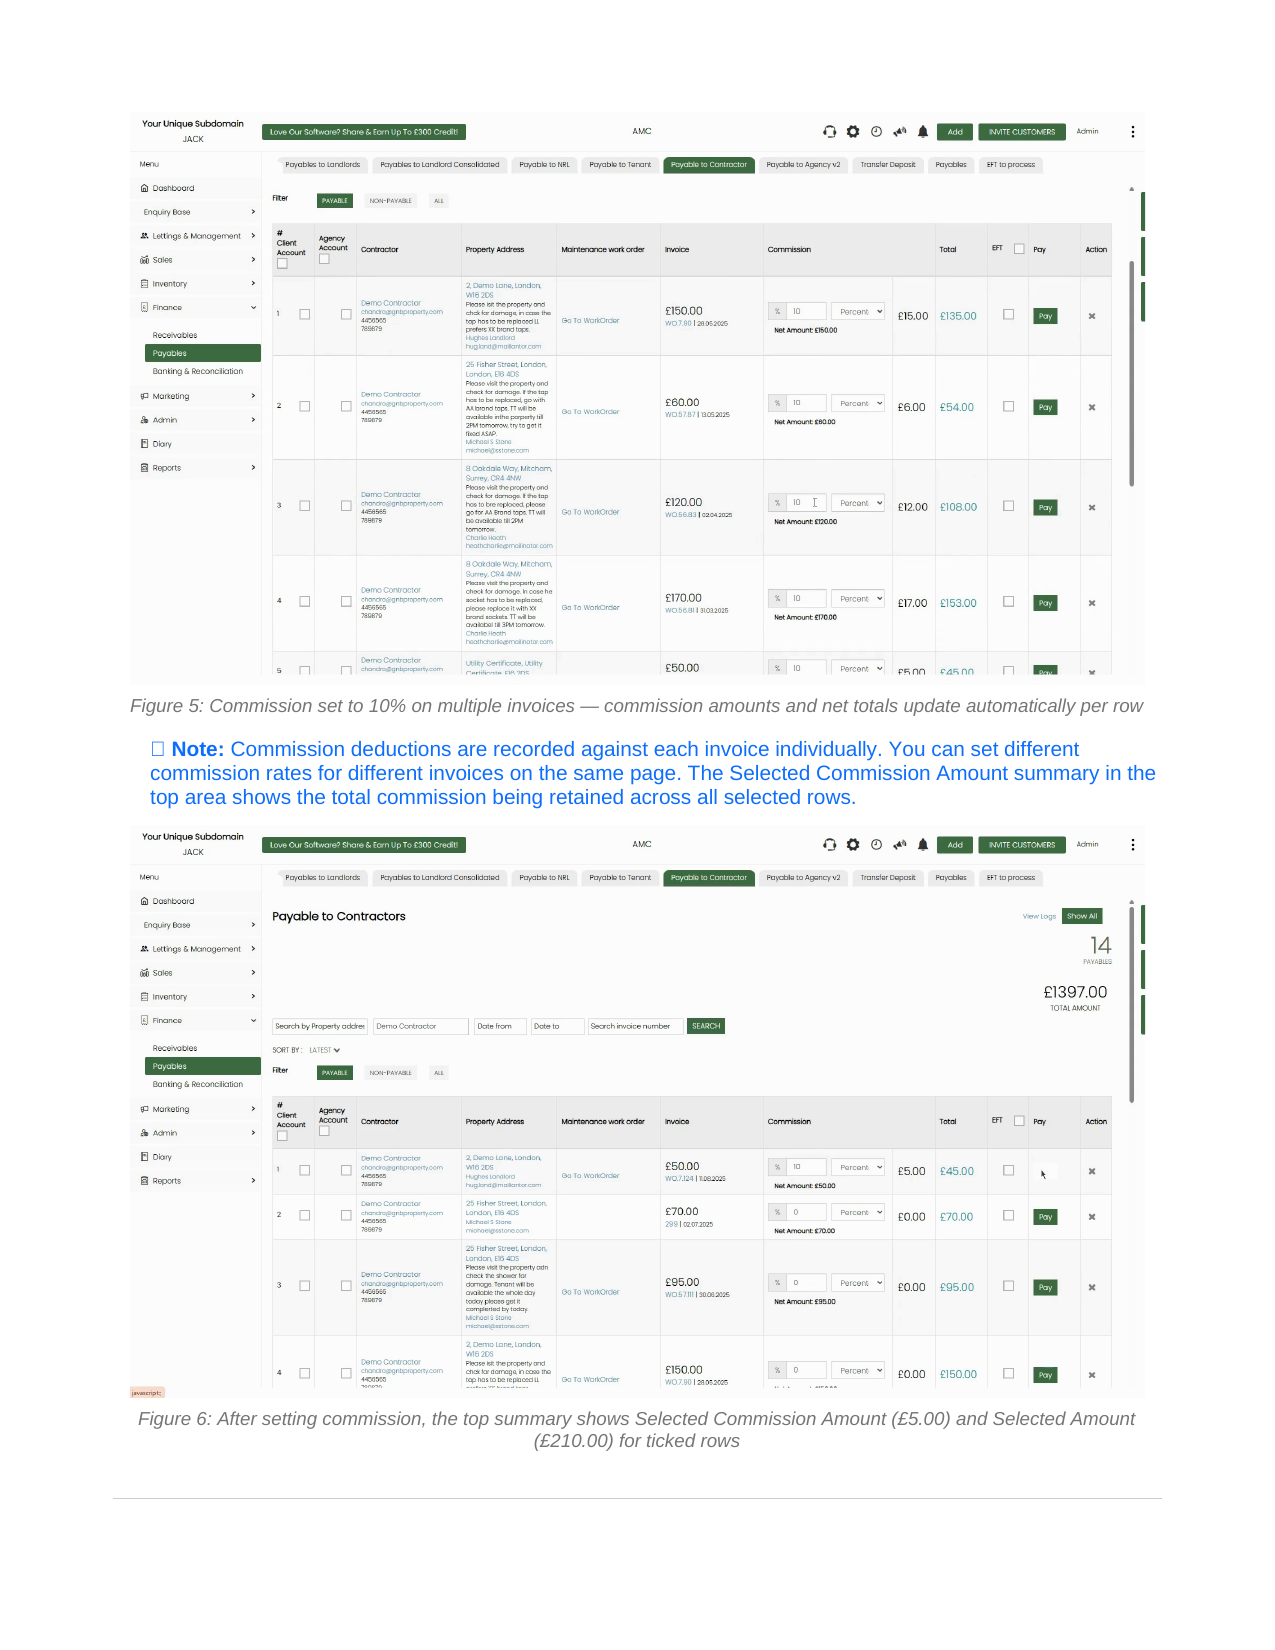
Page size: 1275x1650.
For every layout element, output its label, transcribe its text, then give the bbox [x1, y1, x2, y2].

text Figure 5: Commission set to 10% on multiple invoices — commission amounts and net totals update automatically per row [112, 695, 1162, 716]
picture [129, 825, 1146, 1398]
text 📌 Note: Commission deductions are recorded against each invoice individually. You can set different commission rates for different invoices on the same page. The Selected Commission Amount summary in the top area shows the total commission being retained across all selected rows. [150, 737, 1162, 809]
text Figure 6: After setting commission, the top summary shows Selected Commission Amount (£5.00) and Selected Amount (£210.00) for ticked rows [112, 1408, 1162, 1451]
picture [129, 112, 1146, 685]
